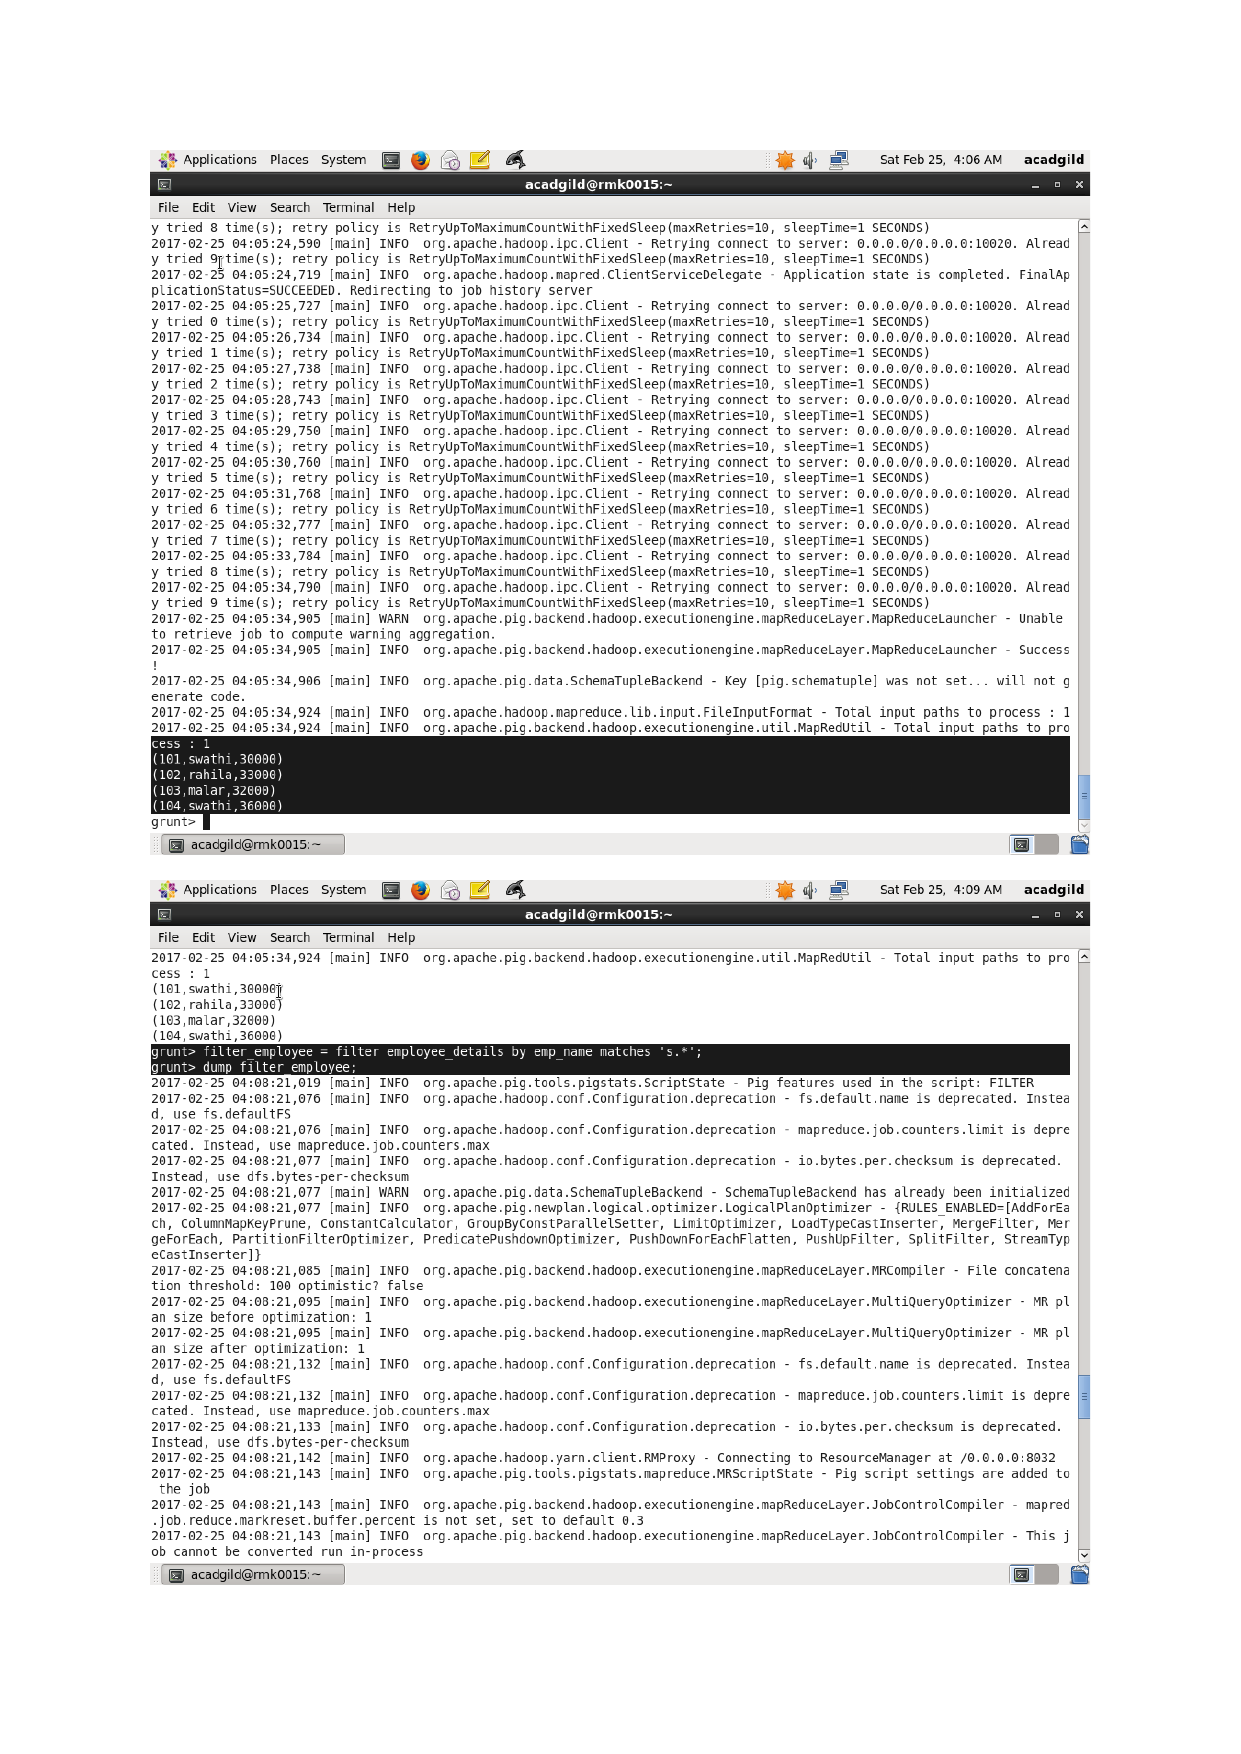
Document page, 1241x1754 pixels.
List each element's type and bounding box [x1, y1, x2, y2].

picture [150, 880, 1091, 1585]
picture [150, 150, 1091, 855]
